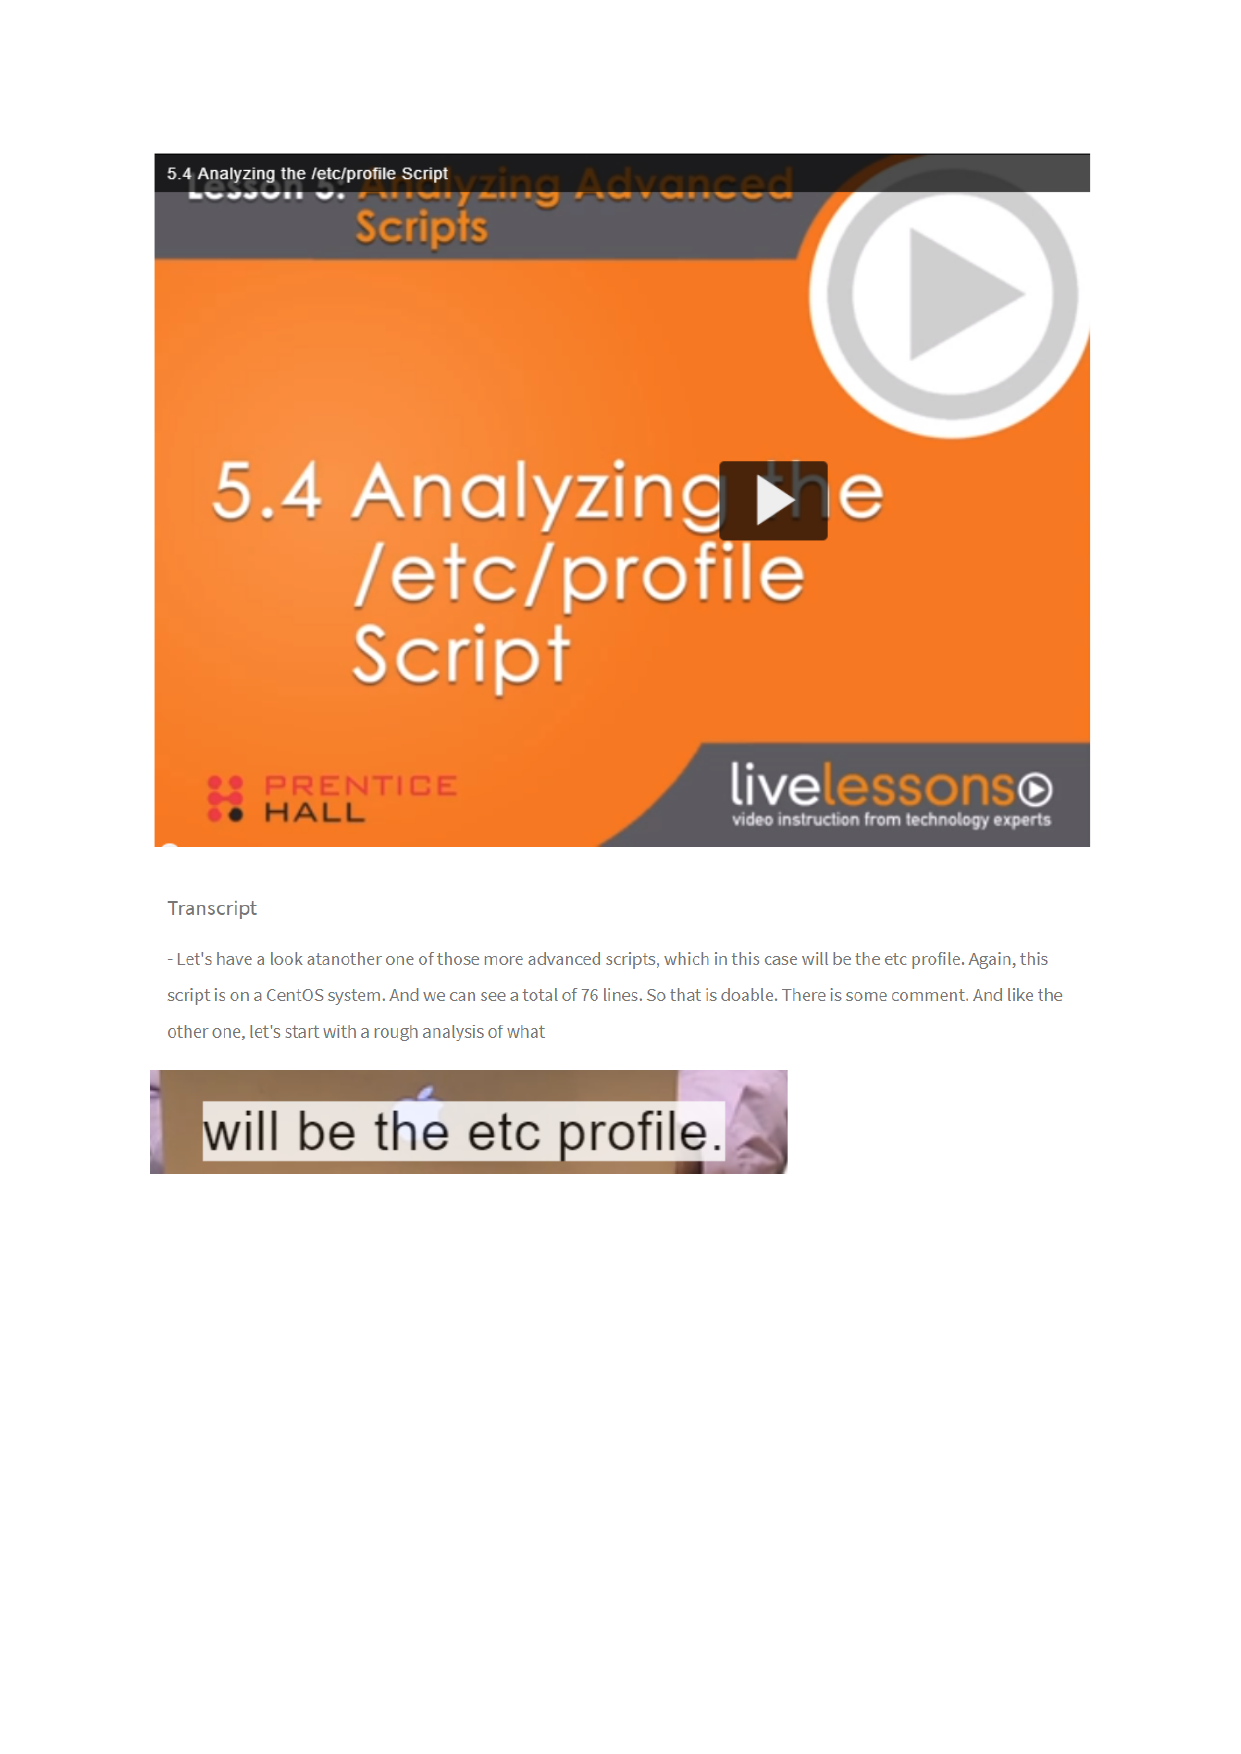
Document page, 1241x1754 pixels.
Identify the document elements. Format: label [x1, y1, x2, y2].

picture [150, 865, 1091, 1052]
picture [150, 1070, 788, 1174]
picture [150, 150, 1091, 847]
